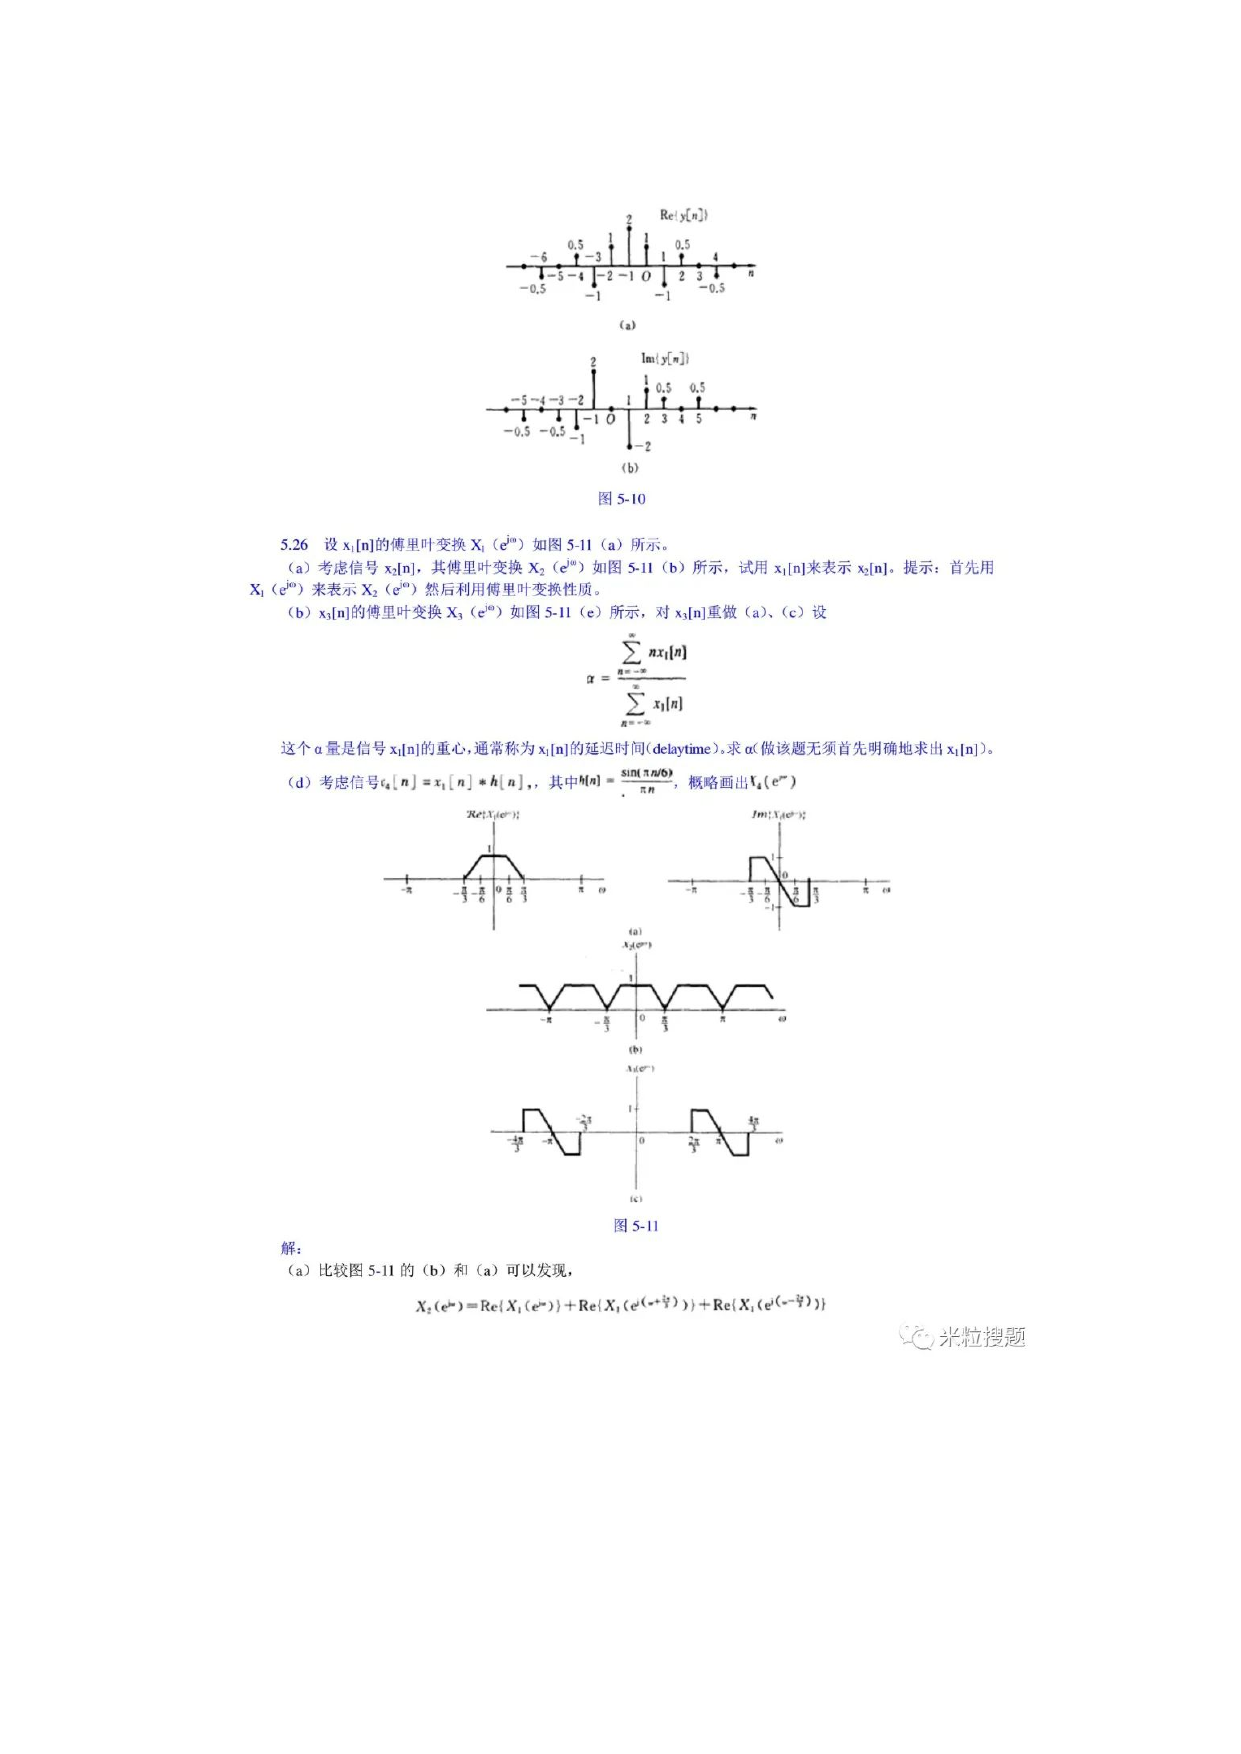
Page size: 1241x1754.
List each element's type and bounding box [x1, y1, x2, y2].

picture [187, 152, 1053, 1375]
